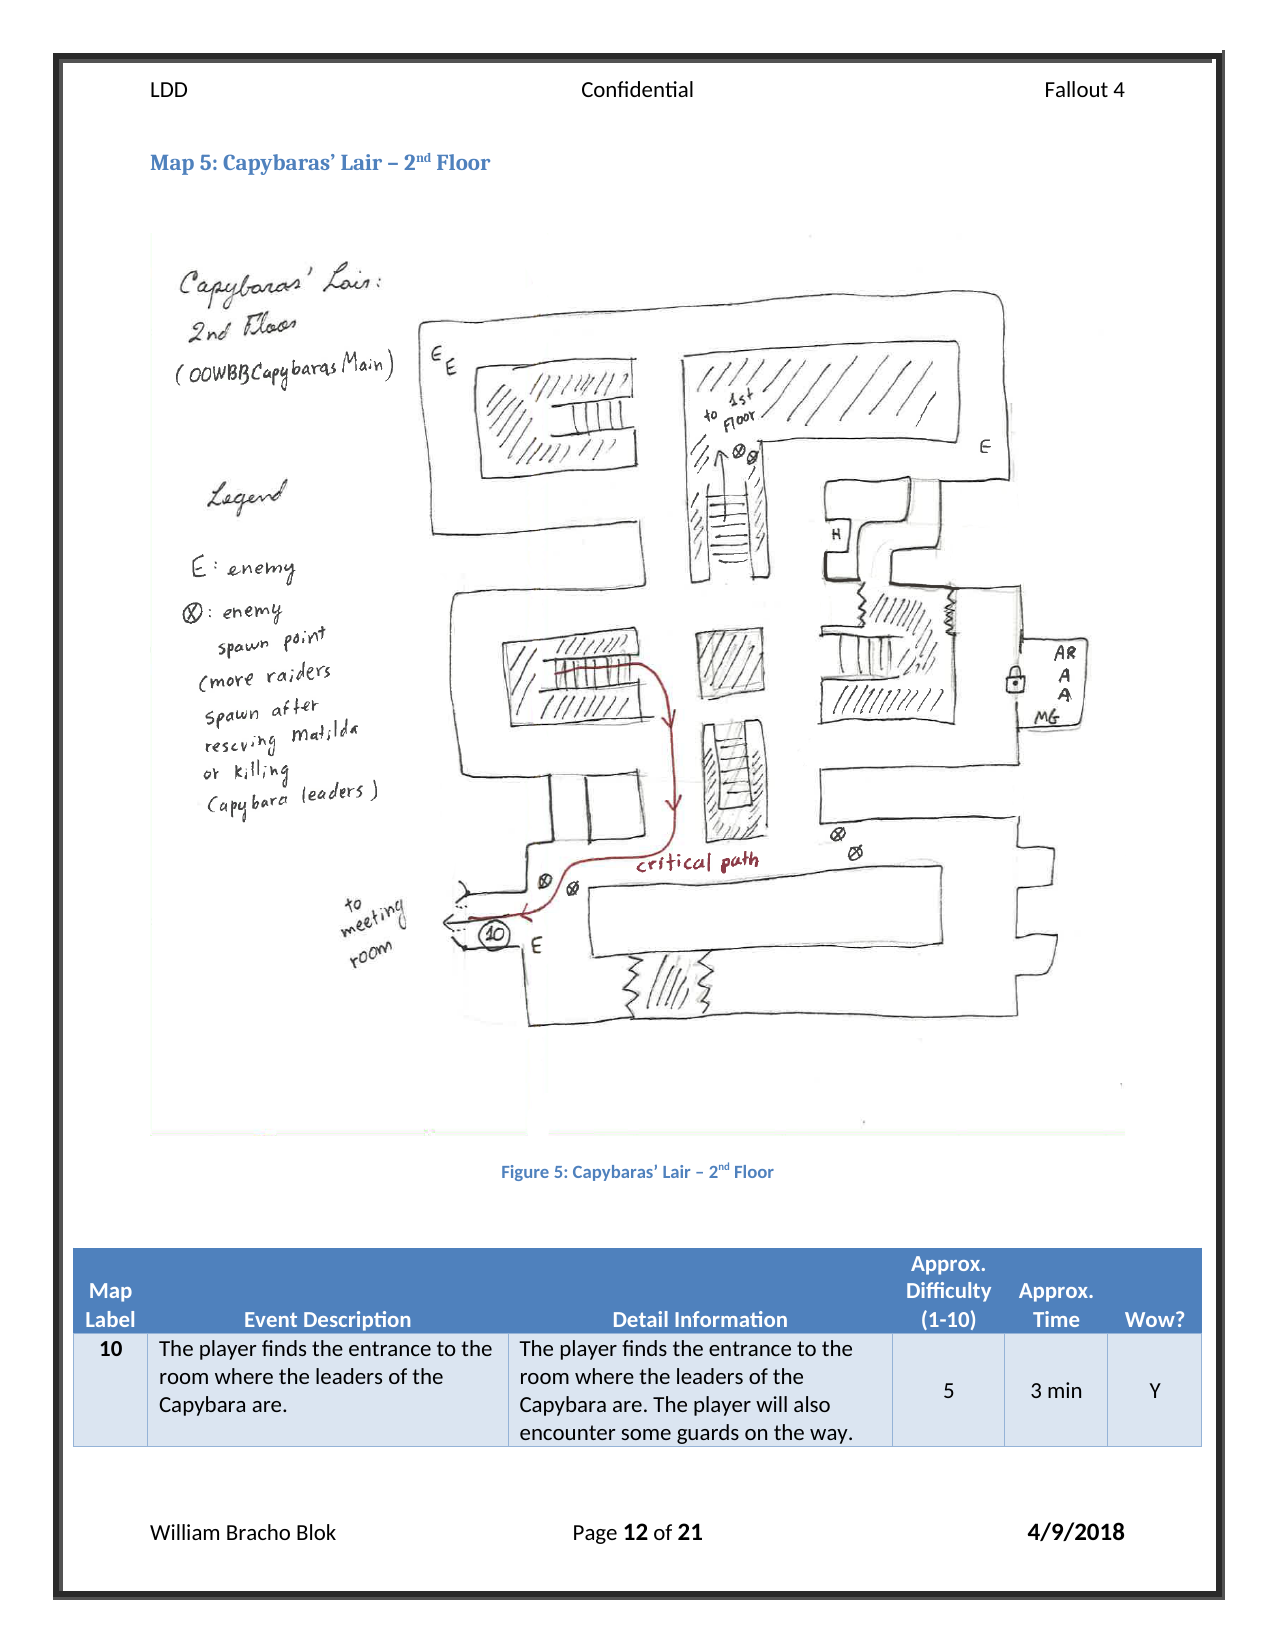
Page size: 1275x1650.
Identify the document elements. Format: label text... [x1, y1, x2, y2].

table_cell 5 [893, 1334, 1004, 1446]
table_cell Y [1108, 1334, 1201, 1446]
table_header Detail Information [509, 1249, 892, 1333]
picture [150, 233, 1125, 1136]
table_cell The player finds the entrance to the room where the leaders of the Capybara are. [148, 1334, 508, 1446]
table_header Approx. Difficulty (1-10) [893, 1249, 1004, 1333]
table_header Wow? [1108, 1249, 1201, 1333]
table_cell 10 [74, 1334, 147, 1446]
table_header Map Label [74, 1249, 147, 1333]
table_header Approx. Time [1005, 1249, 1107, 1333]
subtitle Map 5: Capybaras’ Lair – 2nd Floor [150, 150, 1125, 176]
table_cell The player finds the entrance to the room where the leaders of the Capybara are. The player will also encounter some guards on the way. [509, 1334, 892, 1446]
table_header Event Description [148, 1249, 508, 1333]
text Figure 5: Capybaras’ Lair – 2nd Floor [150, 1160, 1125, 1183]
table_cell 3 min [1005, 1334, 1107, 1446]
